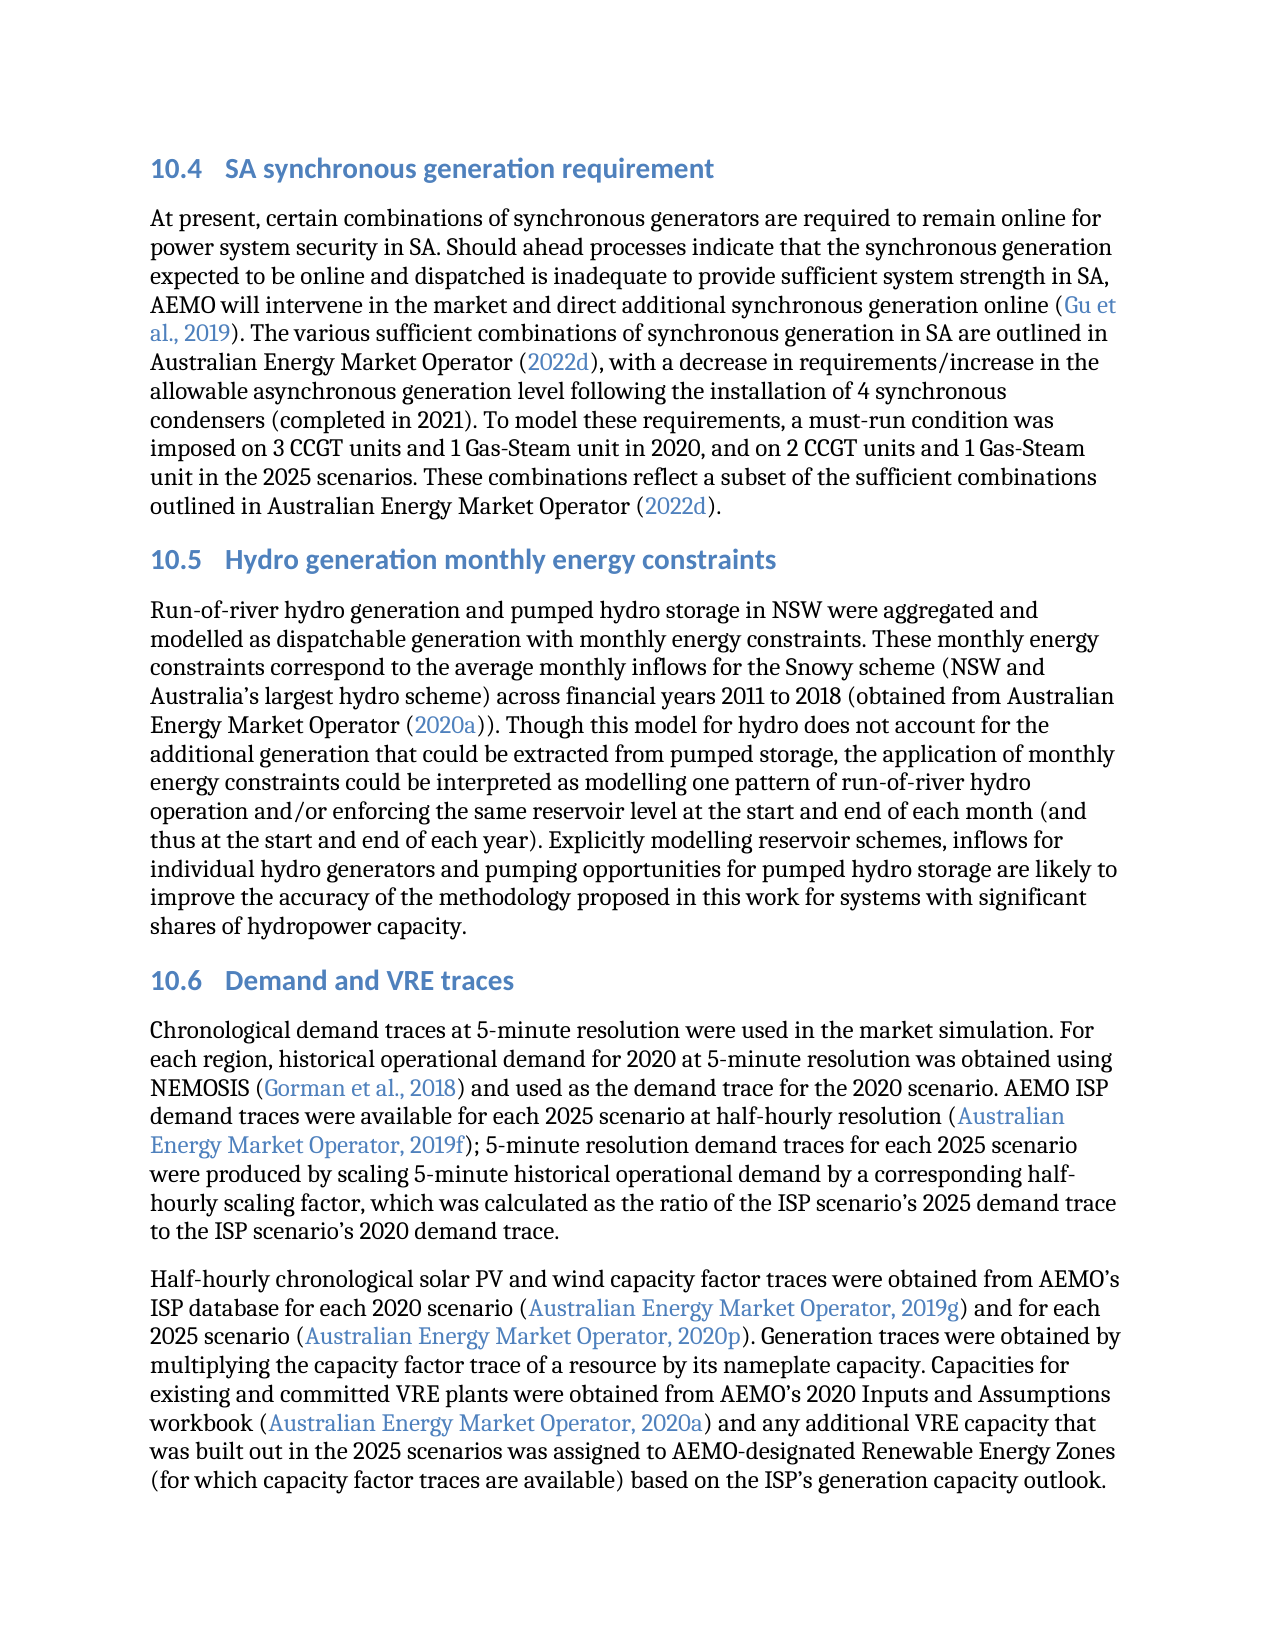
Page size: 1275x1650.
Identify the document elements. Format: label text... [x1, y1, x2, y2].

subtitle 10.6 Demand and VRE traces [150, 962, 1125, 997]
text At present, certain combinations of synchronous generators are required to remain online for power system security in SA. Should ahead processes indicate that the synchronous generation expected to be online and dispatched is inadequate to provide sufficient system strength in SA, AEMO will intervene in the market and direct additional synchronous generation online (Gu et al., 2019). The various sufficient combinations of synchronous generation in SA are outlined in Australian Energy Market Operator (2022d), with a decrease in requirements/increase in the allowable asynchronous generation level following the installation of 4 synchronous condensers (completed in 2021). To model these requirements, a must-run condition was imposed on 3 CCGT units and 1 Gas-Steam unit in 2020, and on 2 CCGT units and 1 Gas-Steam unit in the 2025 scenarios. These combinations reflect a subset of the sufficient combinations outlined in Australian Energy Market Operator (2022d). [150, 204, 1125, 521]
subtitle 10.5 Hydro generation monthly energy constraints [150, 541, 1125, 577]
text Chronological demand traces at 5-minute resolution were used in the market simulation. For each region, historical operational demand for 2020 at 5-minute resolution was obtained using NEMOSIS (Gorman et al., 2018) and used as the demand trace for the 2020 scenario. AEMO ISP demand traces were available for each 2025 scenario at half-hourly resolution (Australian Energy Market Operator, 2019f); 5-minute resolution demand traces for each 2025 scenario were produced by scaling 5-minute historical operational demand by a corresponding half-hourly scaling factor, which was calculated as the ratio of the ISP scenario’s 2025 demand trace to the ISP scenario’s 2020 demand trace. [150, 1016, 1125, 1246]
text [150, 1265, 1125, 1495]
subtitle 10.4 SA synchronous generation requirement [150, 150, 1125, 186]
text Run-of-river hydro generation and pumped hydro storage in NSW were aggregated and modelled as dispatchable generation with monthly energy constraints. These monthly energy constraints correspond to the average monthly inflows for the Snowy scheme (NSW and Australia’s largest hydro scheme) across financial years 2011 to 2018 (obtained from Australian Energy Market Operator (2020a)). Though this model for hydro does not account for the additional generation that could be extracted from pumped storage, the application of monthly energy constraints could be interpreted as modelling one pattern of run-of-river hydro operation and/or enforcing the same reservoir level at the start and end of each month (and thus at the start and end of each year). Explicitly modelling reservoir schemes, inflows for individual hydro generators and pumping opportunities for pumped hydro storage are likely to improve the accuracy of the methodology proposed in this work for systems with significant shares of hydropower capacity. [150, 596, 1125, 941]
